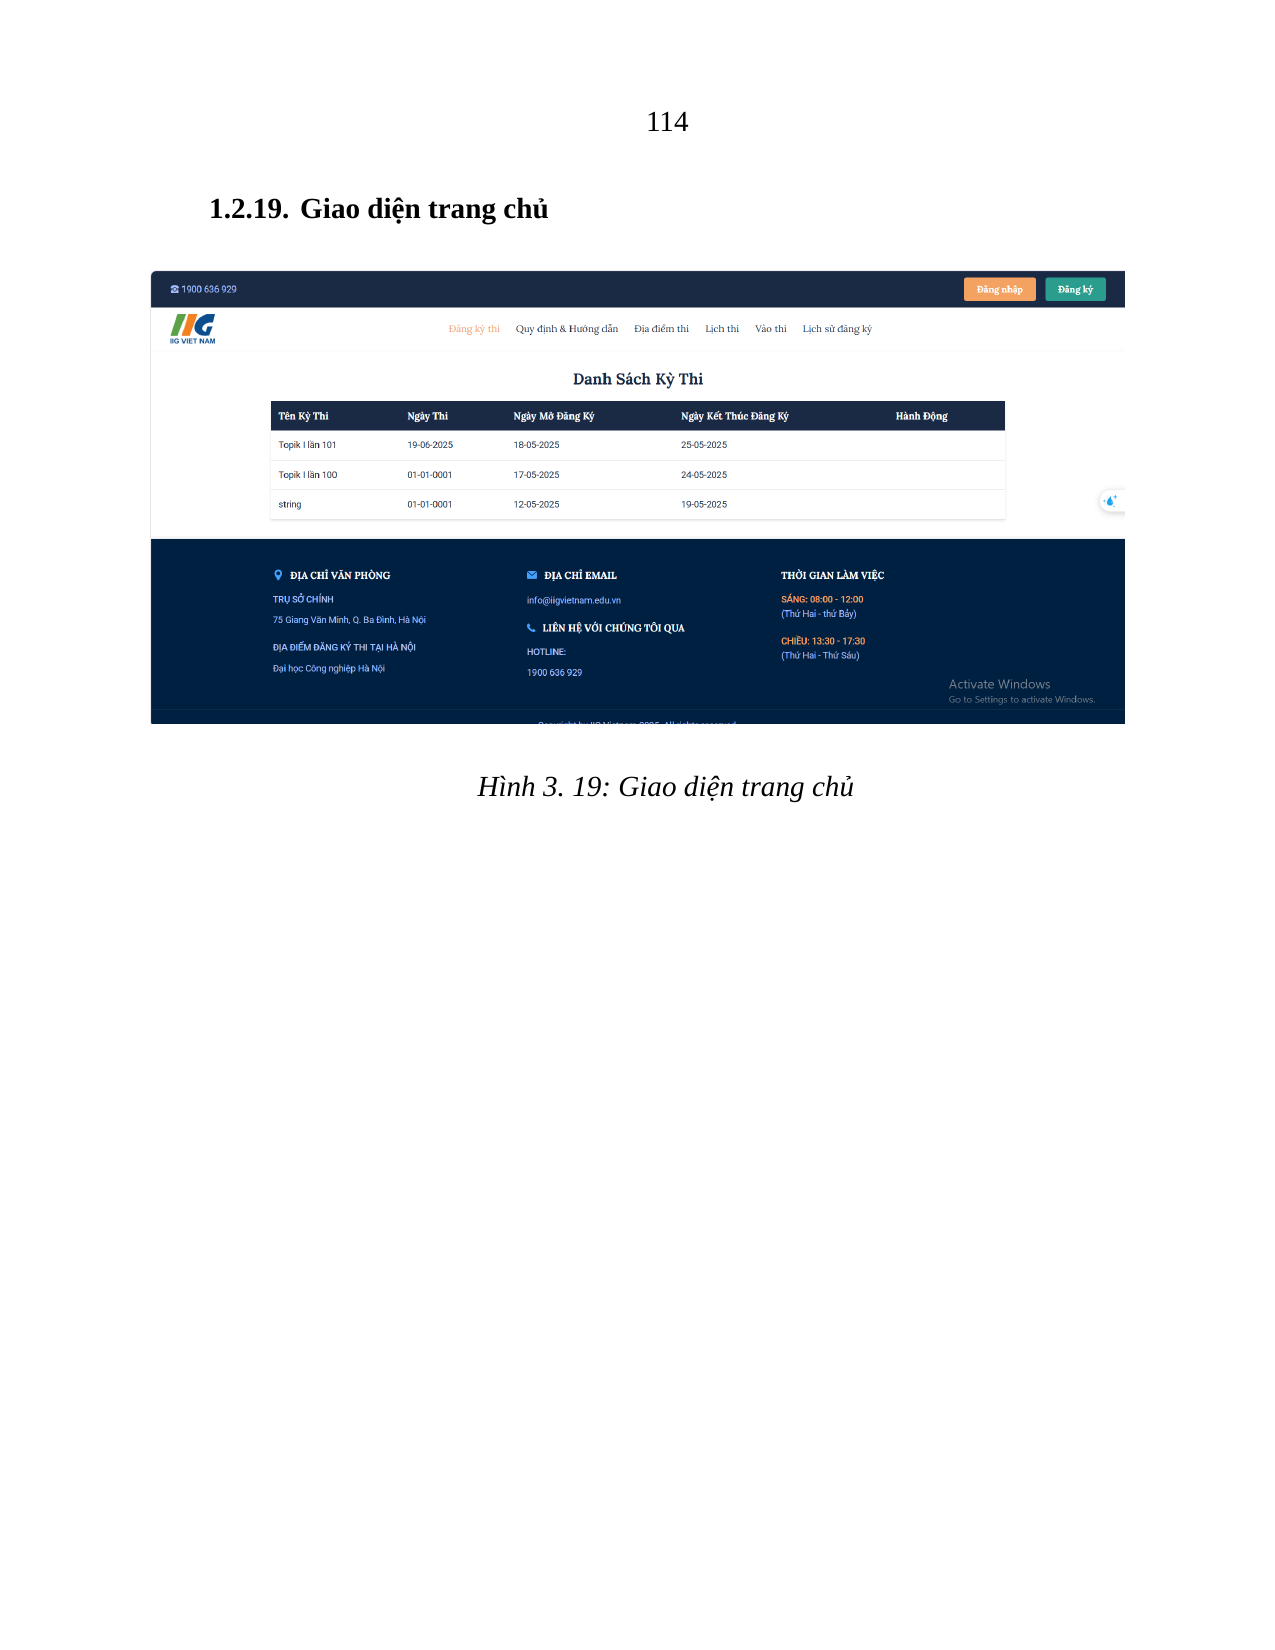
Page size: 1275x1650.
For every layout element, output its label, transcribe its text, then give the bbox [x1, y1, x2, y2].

text Hình 3. 19: Giao diện trang chủ [150, 769, 1125, 803]
subtitle Giao diện trang chủ [209, 191, 1125, 224]
picture [150, 270, 1125, 724]
